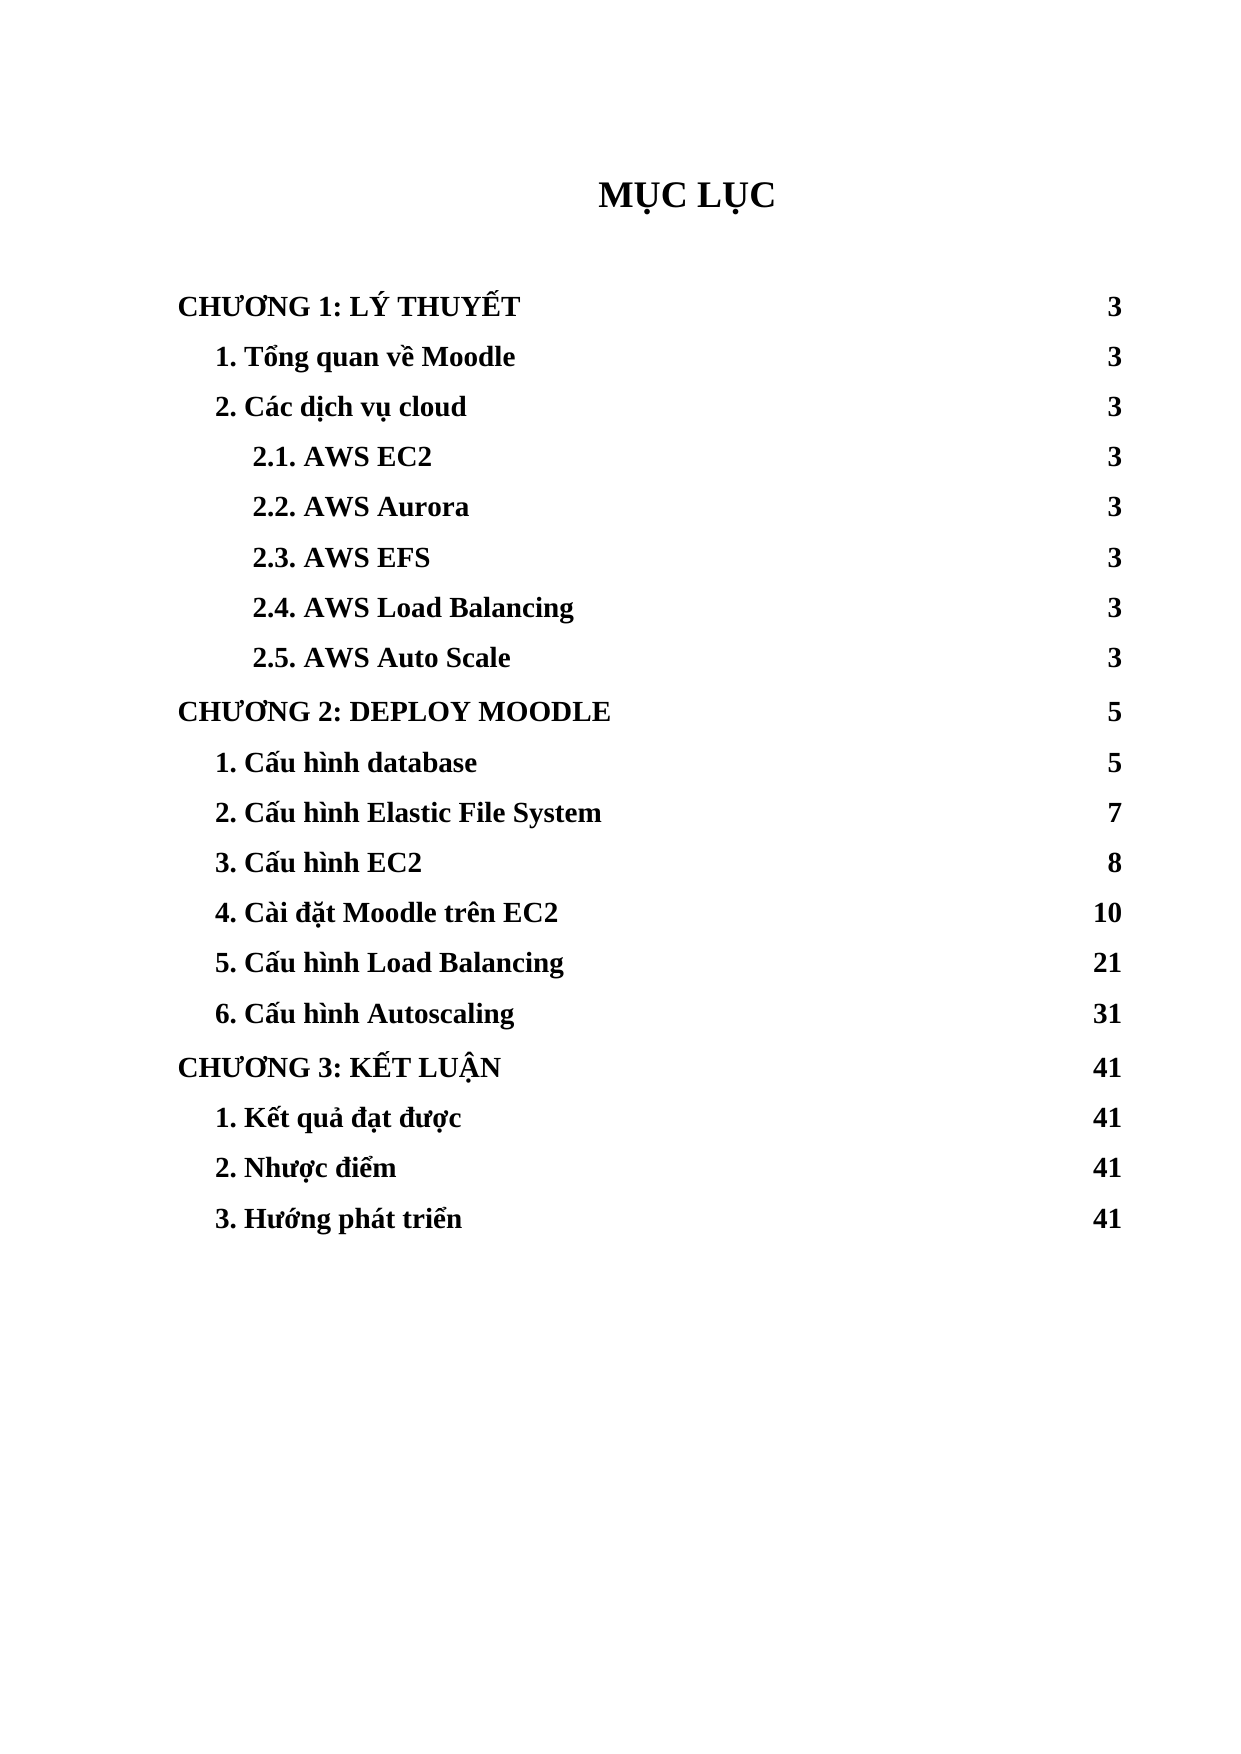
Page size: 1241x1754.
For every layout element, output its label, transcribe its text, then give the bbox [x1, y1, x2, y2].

subtitle MỤC LỤC [177, 173, 1122, 216]
